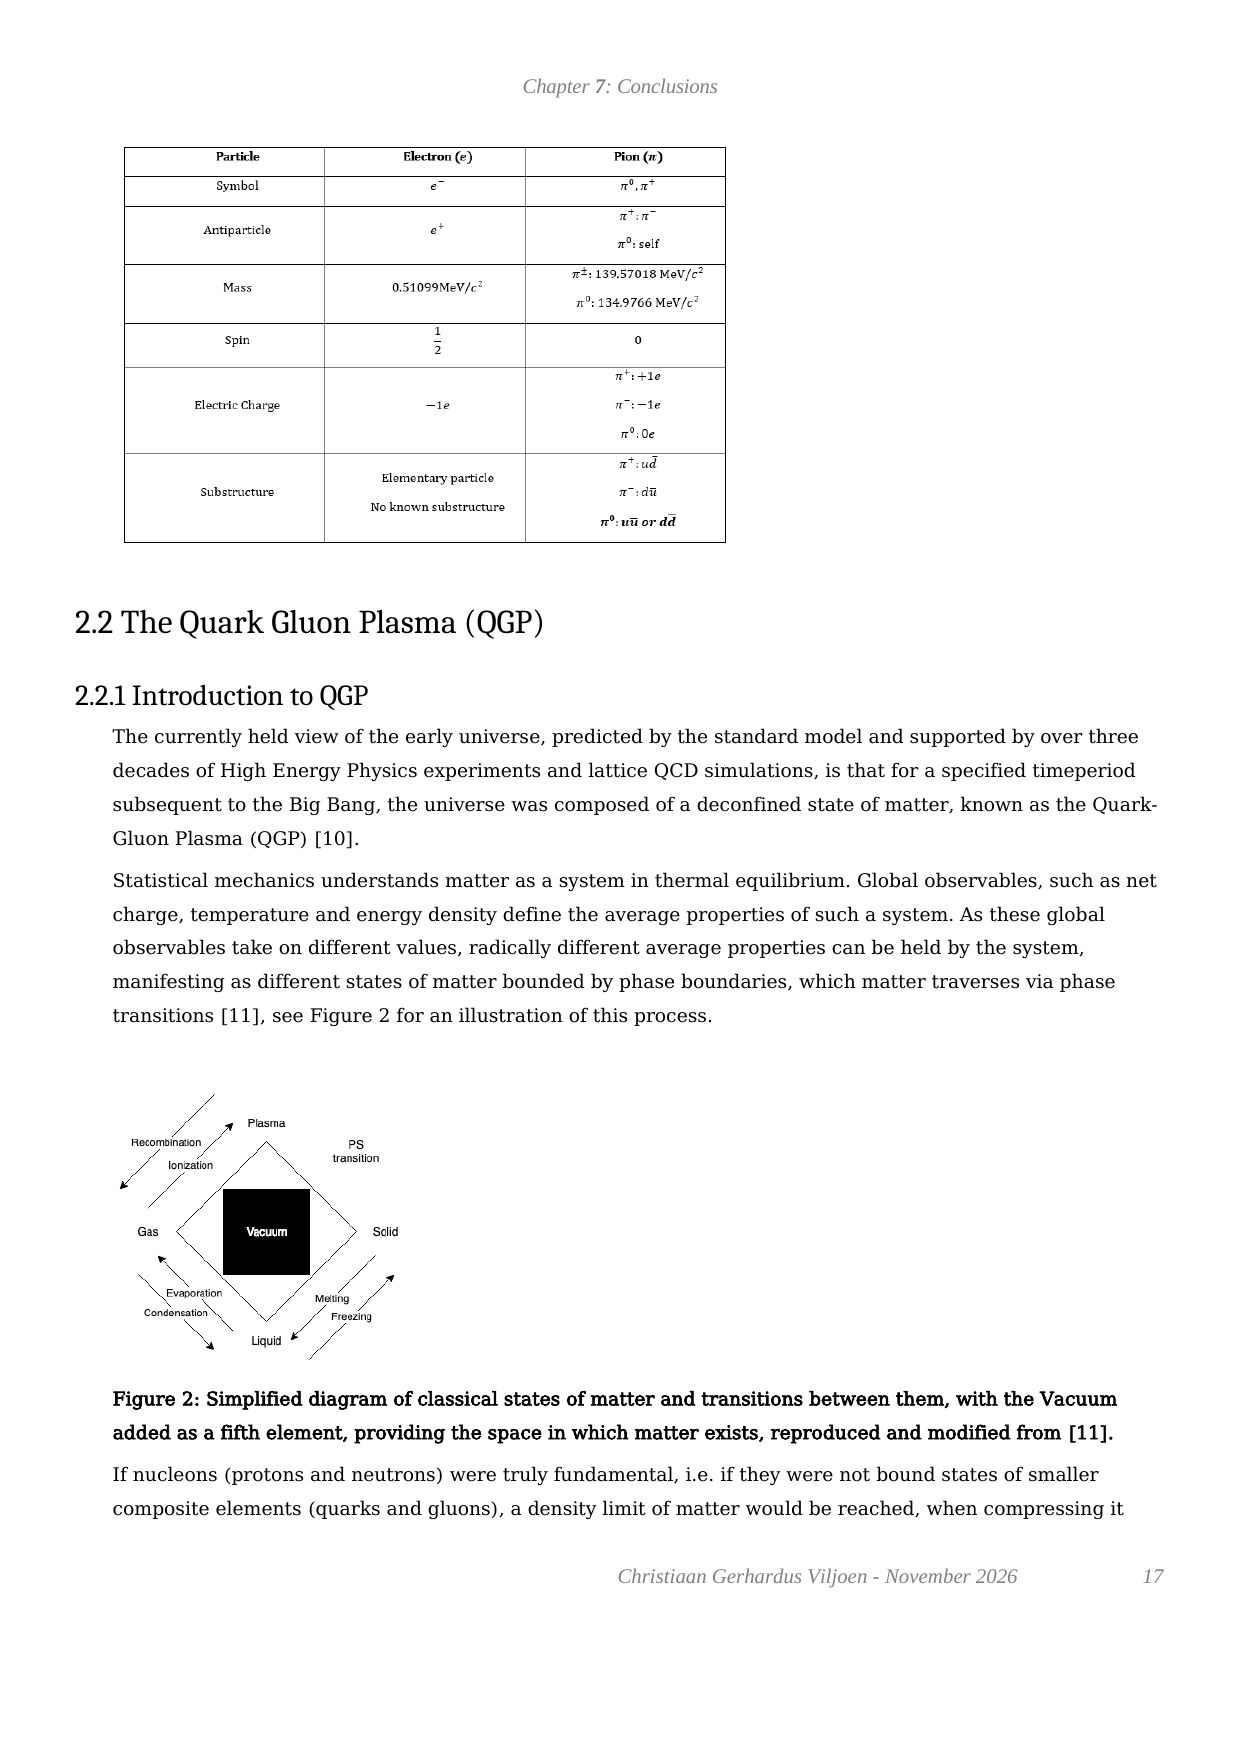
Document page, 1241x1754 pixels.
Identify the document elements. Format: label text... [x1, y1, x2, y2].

picture [112, 1087, 404, 1367]
subtitle Introduction to QGP [75, 679, 1165, 713]
text Figure 2: Simplified diagram of classical states of matter and transitions between them, with the Vacuum added as a fifth element, providing the space in which matter exists, reproduced and modified from . [112, 1387, 1165, 1443]
text The currently held view of the early universe, predicted by the standard model and supported by over three decades of High Energy Physics experiments and lattice QCD simulations, is that for a specified timeperiod subsequent to the Big Bang, the universe was composed of a deconfined state of matter, known as the Quark-Gluon Plasma (QGP) . [112, 725, 1165, 849]
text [112, 1462, 1165, 1519]
text Statistical mechanics understands matter as a system in thermal equilibrium. Global observables, such as net charge, temperature and energy density define the average properties of such a system. As these global observables take on different values, radically different average properties can be held by the system, manifesting as different states of matter bounded by phase boundaries, which matter traverses via phase transitions, see Figure 2 for an illustration of this process. [112, 868, 1165, 1026]
picture [112, 135, 738, 555]
subtitle The Quark Gluon Plasma (QGP) [75, 603, 1165, 642]
